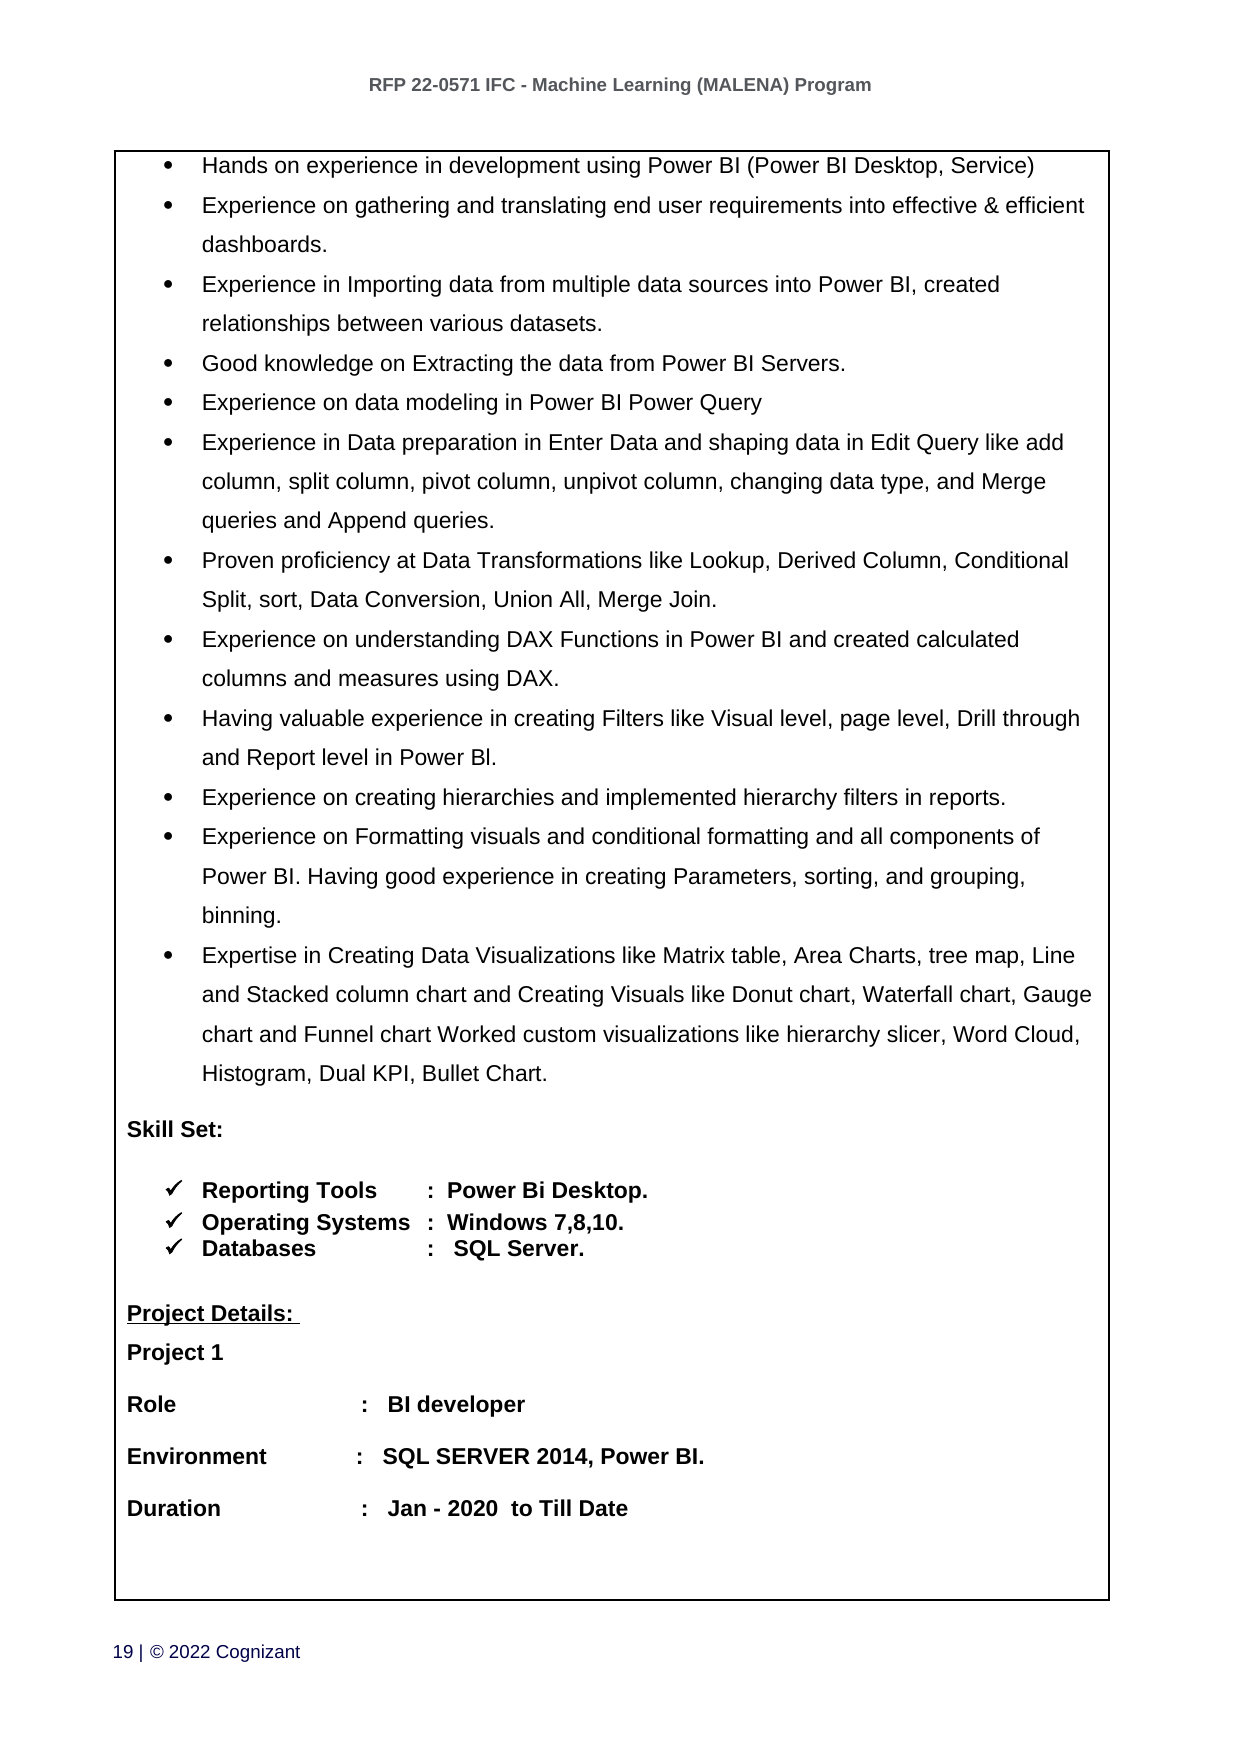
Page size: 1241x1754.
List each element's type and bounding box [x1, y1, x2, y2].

table_cell [116, 152, 1108, 1599]
